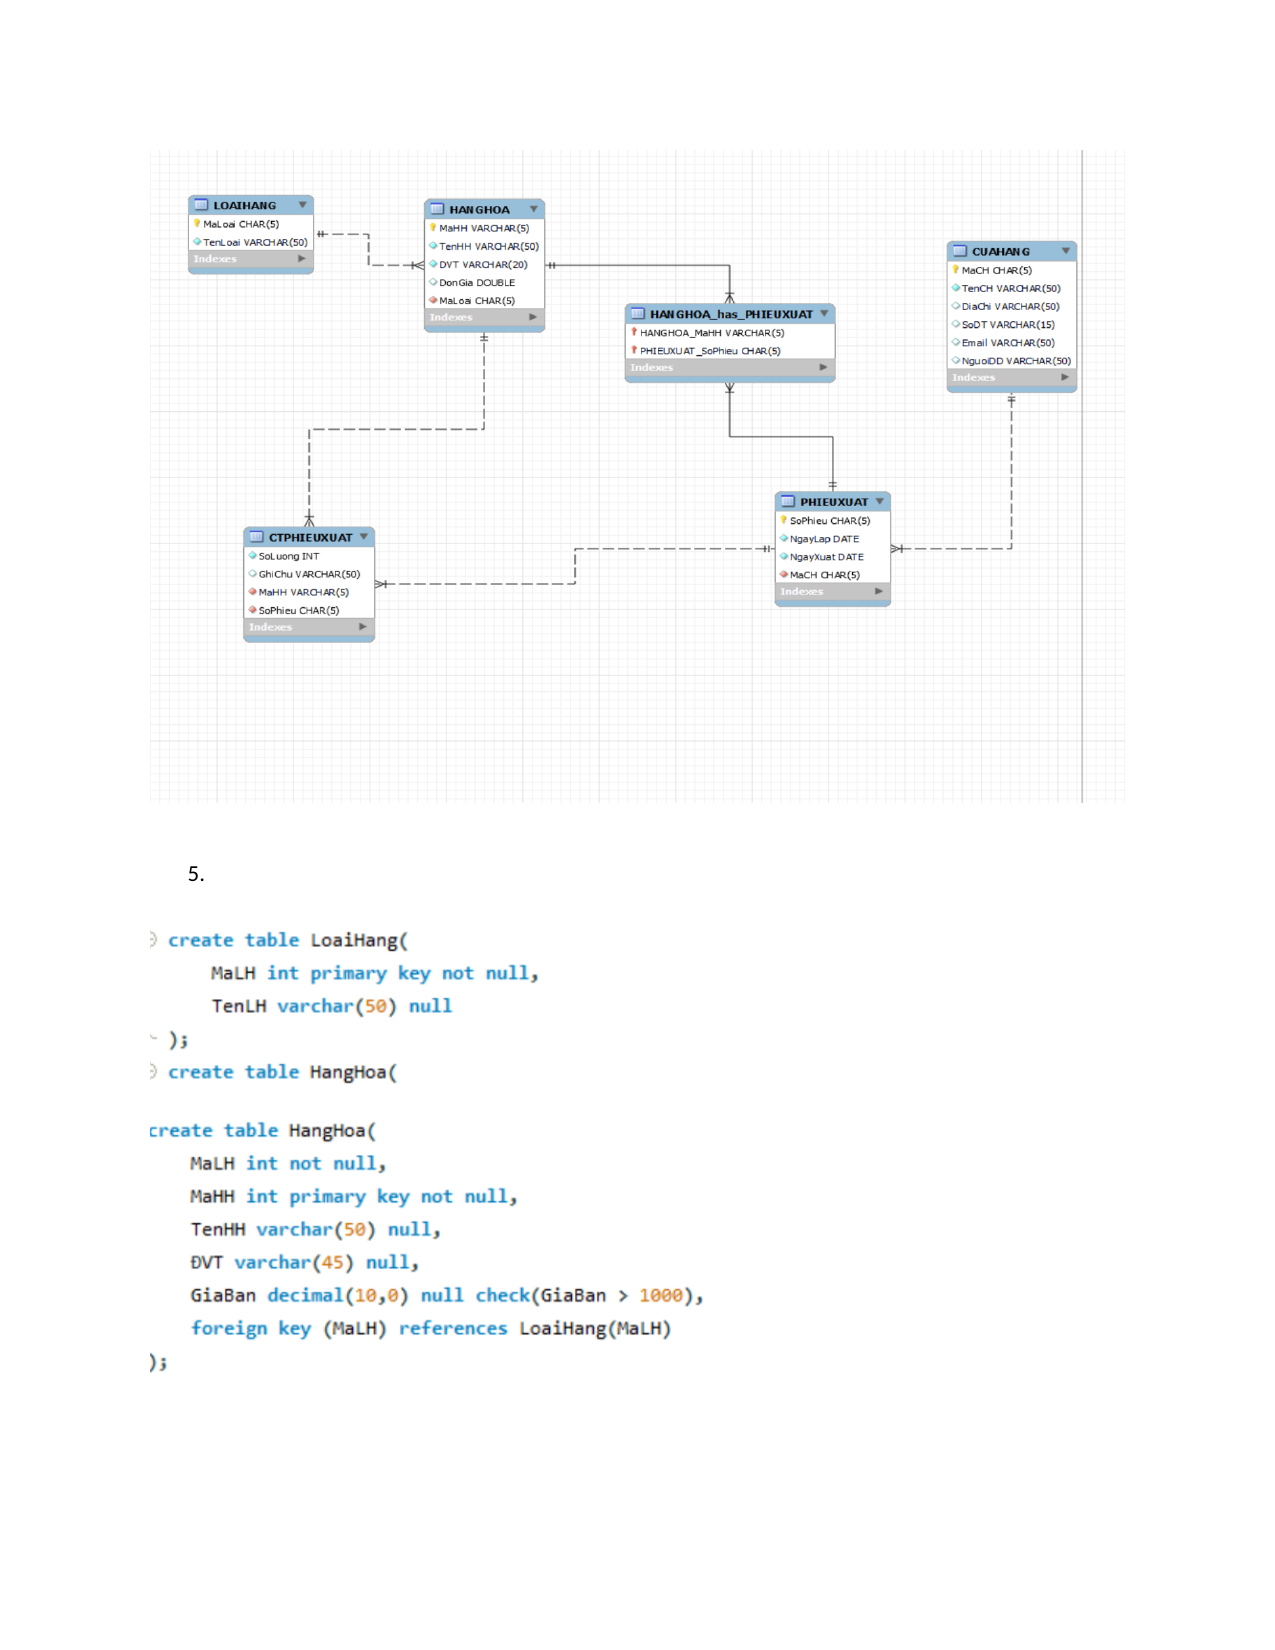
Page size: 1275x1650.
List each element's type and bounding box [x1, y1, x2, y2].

picture [150, 1111, 870, 1379]
picture [150, 150, 1125, 803]
picture [150, 905, 734, 1086]
